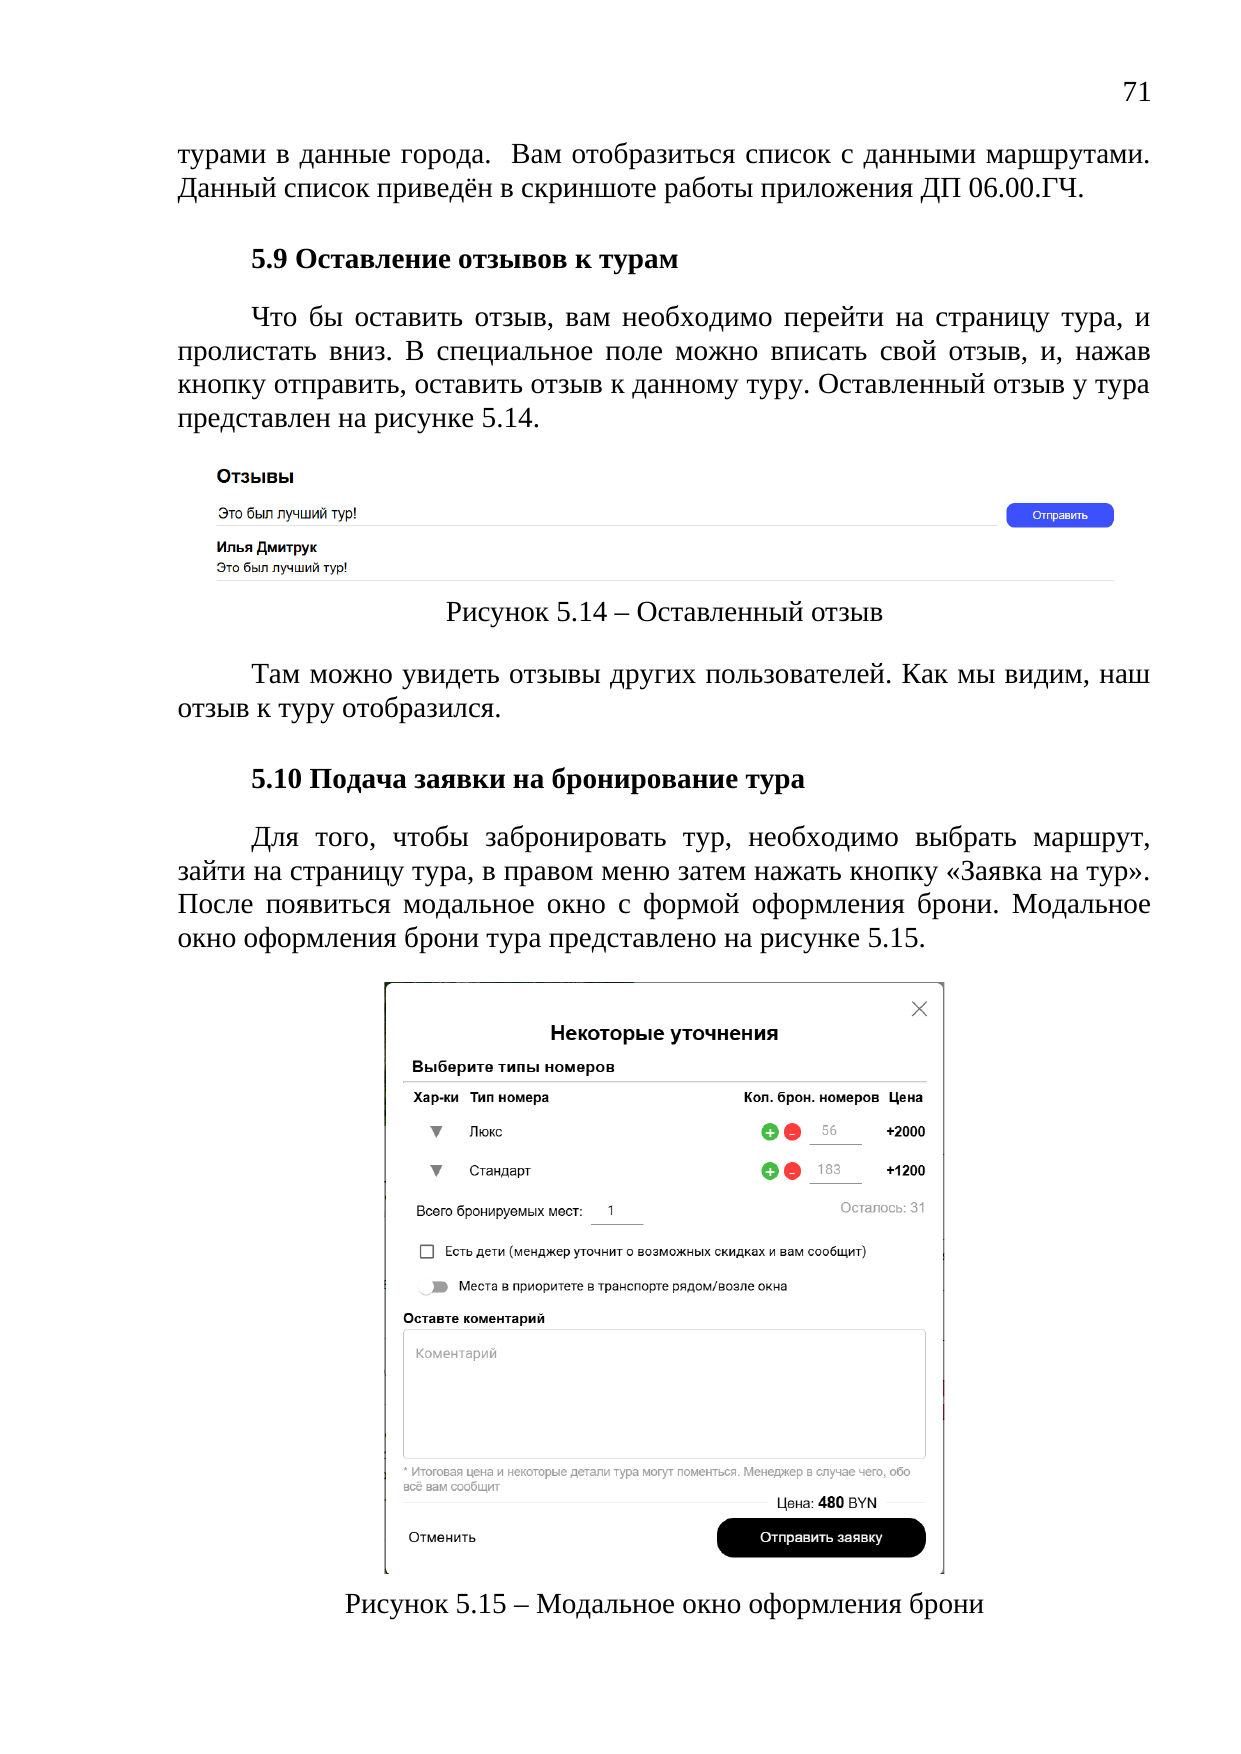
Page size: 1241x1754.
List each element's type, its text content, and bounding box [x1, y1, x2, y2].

picture [384, 982, 945, 1574]
text Что бы оставить отзыв, вам необходимо перейти на страницу тура, и пролистать вниз. В специальное поле можно вписать свой отзыв, и, нажав кнопку отправить, оставить отзыв к данному туру. Оставленный отзыв у тура представлен на рисунке 5.14. [177, 299, 1152, 433]
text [177, 136, 1152, 203]
picture [211, 462, 1118, 582]
text Там можно увидеть отзывы других пользователей. Как мы видим, наш отзыв к туру отобразился. [177, 656, 1152, 723]
text Для того, чтобы забронировать тур, необходимо выбрать маршрут, зайти на страницу тура, в правом меню затем нажать кнопку «Заявка на тур». После появиться модальное окно с формой оформления брони. Модальное окно оформления брони тура представлено на рисунке 5.15. [177, 819, 1152, 954]
text Рисунок 5.15 – Модальное окно оформления брони [177, 1586, 1152, 1619]
text Оставление отзывов к турам [251, 241, 1152, 274]
text Подача заявки на бронирование тура [251, 761, 1152, 794]
text Рисунок 5.14 – Оставленный отзыв [177, 594, 1152, 627]
